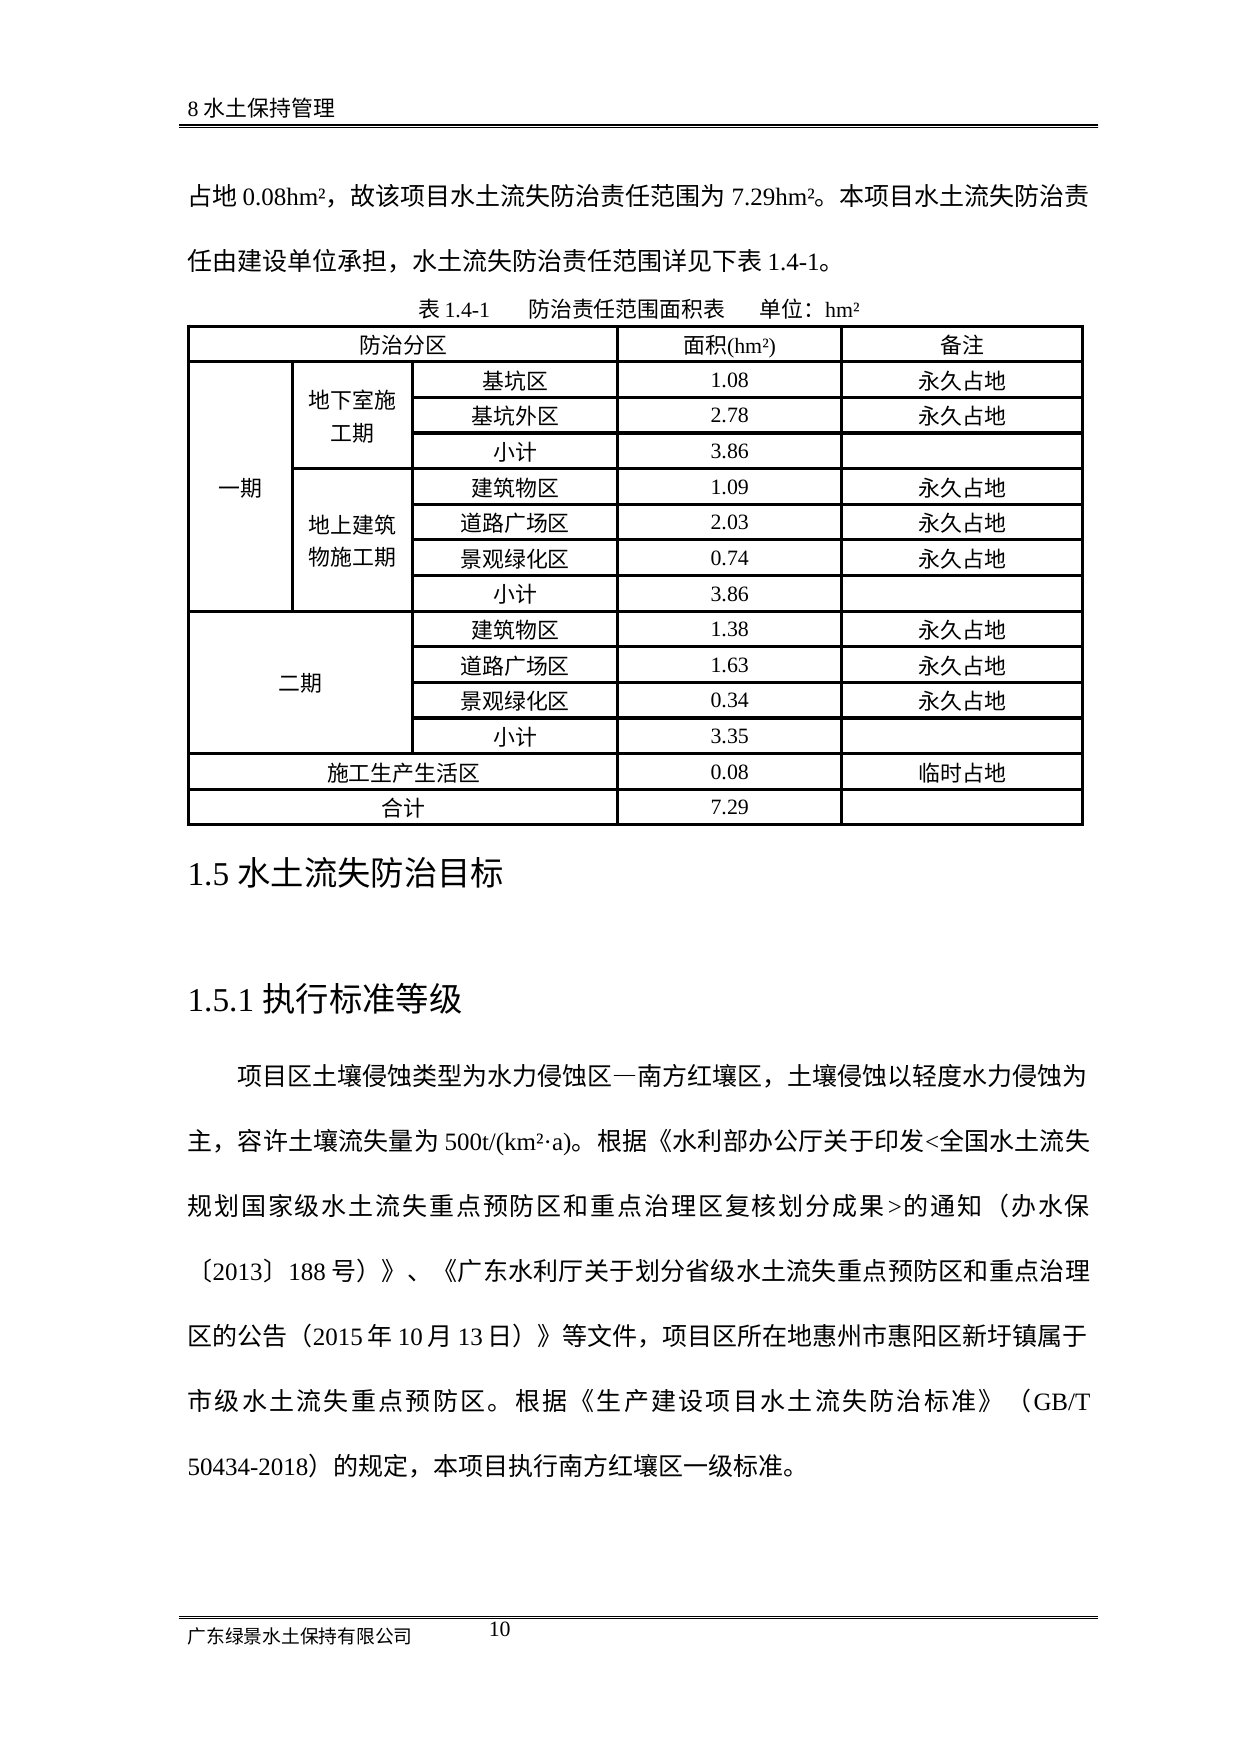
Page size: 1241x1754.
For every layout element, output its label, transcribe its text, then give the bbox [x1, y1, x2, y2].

table_cell 一期 [190, 363, 291, 609]
table_cell 永久占地 [843, 613, 1081, 645]
table_cell 基坑区 [414, 363, 616, 396]
table_cell 景观绿化区 [414, 541, 616, 574]
table_cell 2.03 [619, 506, 840, 538]
table_cell 小计 [414, 720, 616, 752]
table_cell 道路广场区 [414, 506, 616, 538]
table_cell 施工生产生活区 [190, 755, 616, 788]
table_cell 二期 [190, 613, 411, 752]
table_cell 建筑物区 [414, 470, 616, 503]
text 表1.4-1 防治责任范围面积表 单位：hm² [187, 292, 1090, 324]
table_cell 合计 [190, 791, 616, 823]
table_cell 永久占地 [843, 541, 1081, 574]
table_cell 小计 [414, 577, 616, 609]
table_cell 景观绿化区 [414, 684, 616, 716]
table_cell 0.74 [619, 541, 840, 574]
table_cell 7.29 [619, 791, 840, 823]
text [187, 162, 1090, 292]
table_cell 永久占地 [843, 648, 1081, 681]
table_cell 1.09 [619, 470, 840, 503]
table_cell [843, 791, 1081, 823]
subtitle 1.5.1 执行标准等级 [187, 964, 1090, 1029]
table_cell 地上建筑物施工期 [294, 470, 411, 609]
table_cell 0.08 [619, 755, 840, 788]
table_cell 临时占地 [843, 755, 1081, 788]
table_cell 3.86 [619, 577, 840, 609]
table_cell [843, 577, 1081, 609]
table_cell [843, 435, 1081, 467]
table_cell 1.38 [619, 613, 840, 645]
table_cell 永久占地 [843, 470, 1081, 503]
table_cell [843, 720, 1081, 752]
table_cell 地下室施工期 [294, 363, 411, 467]
table_cell 永久占地 [843, 684, 1081, 716]
table_cell 3.35 [619, 720, 840, 752]
text 项目区土壤侵蚀类型为水力侵蚀区—南方红壤区，土壤侵蚀以轻度水力侵蚀为主，容许土壤流失量为500t/(km²·a)。根据《水利部办公厅关于印发<全国水土流失规划国家级水土流失重点预防区和重点治理区复核划分成果>的通知（办水保〔2013〕188号）》、《广东水利厅关于划分省级水土流失重点预防区和重点治理区的公告（2015年10月13日）》等文件，项目区所在地惠州市惠阳区新圩镇属于市级水土流失重点预防区。根据《生产建设项目水土流失防治标准》（GB/T 50434-2018）的规定，本项目执行南方红壤区一级标准。 [187, 1042, 1090, 1497]
table_cell 0.34 [619, 684, 840, 716]
table_header 备注 [843, 328, 1081, 360]
table_cell 永久占地 [843, 363, 1081, 396]
table_cell 2.78 [619, 399, 840, 431]
table_cell 基坑外区 [414, 399, 616, 431]
table_header 防治分区 [190, 328, 616, 360]
table_cell 道路广场区 [414, 648, 616, 681]
table_cell 建筑物区 [414, 613, 616, 645]
table_cell 永久占地 [843, 506, 1081, 538]
subtitle 1.5 水土流失防治目标 [187, 839, 1090, 904]
table_header 面积(hm²) [619, 328, 840, 360]
table_cell 永久占地 [843, 399, 1081, 431]
table_cell 小计 [414, 435, 616, 467]
table_cell 1.08 [619, 363, 840, 396]
table_cell 3.86 [619, 435, 840, 467]
table_cell 1.63 [619, 648, 840, 681]
